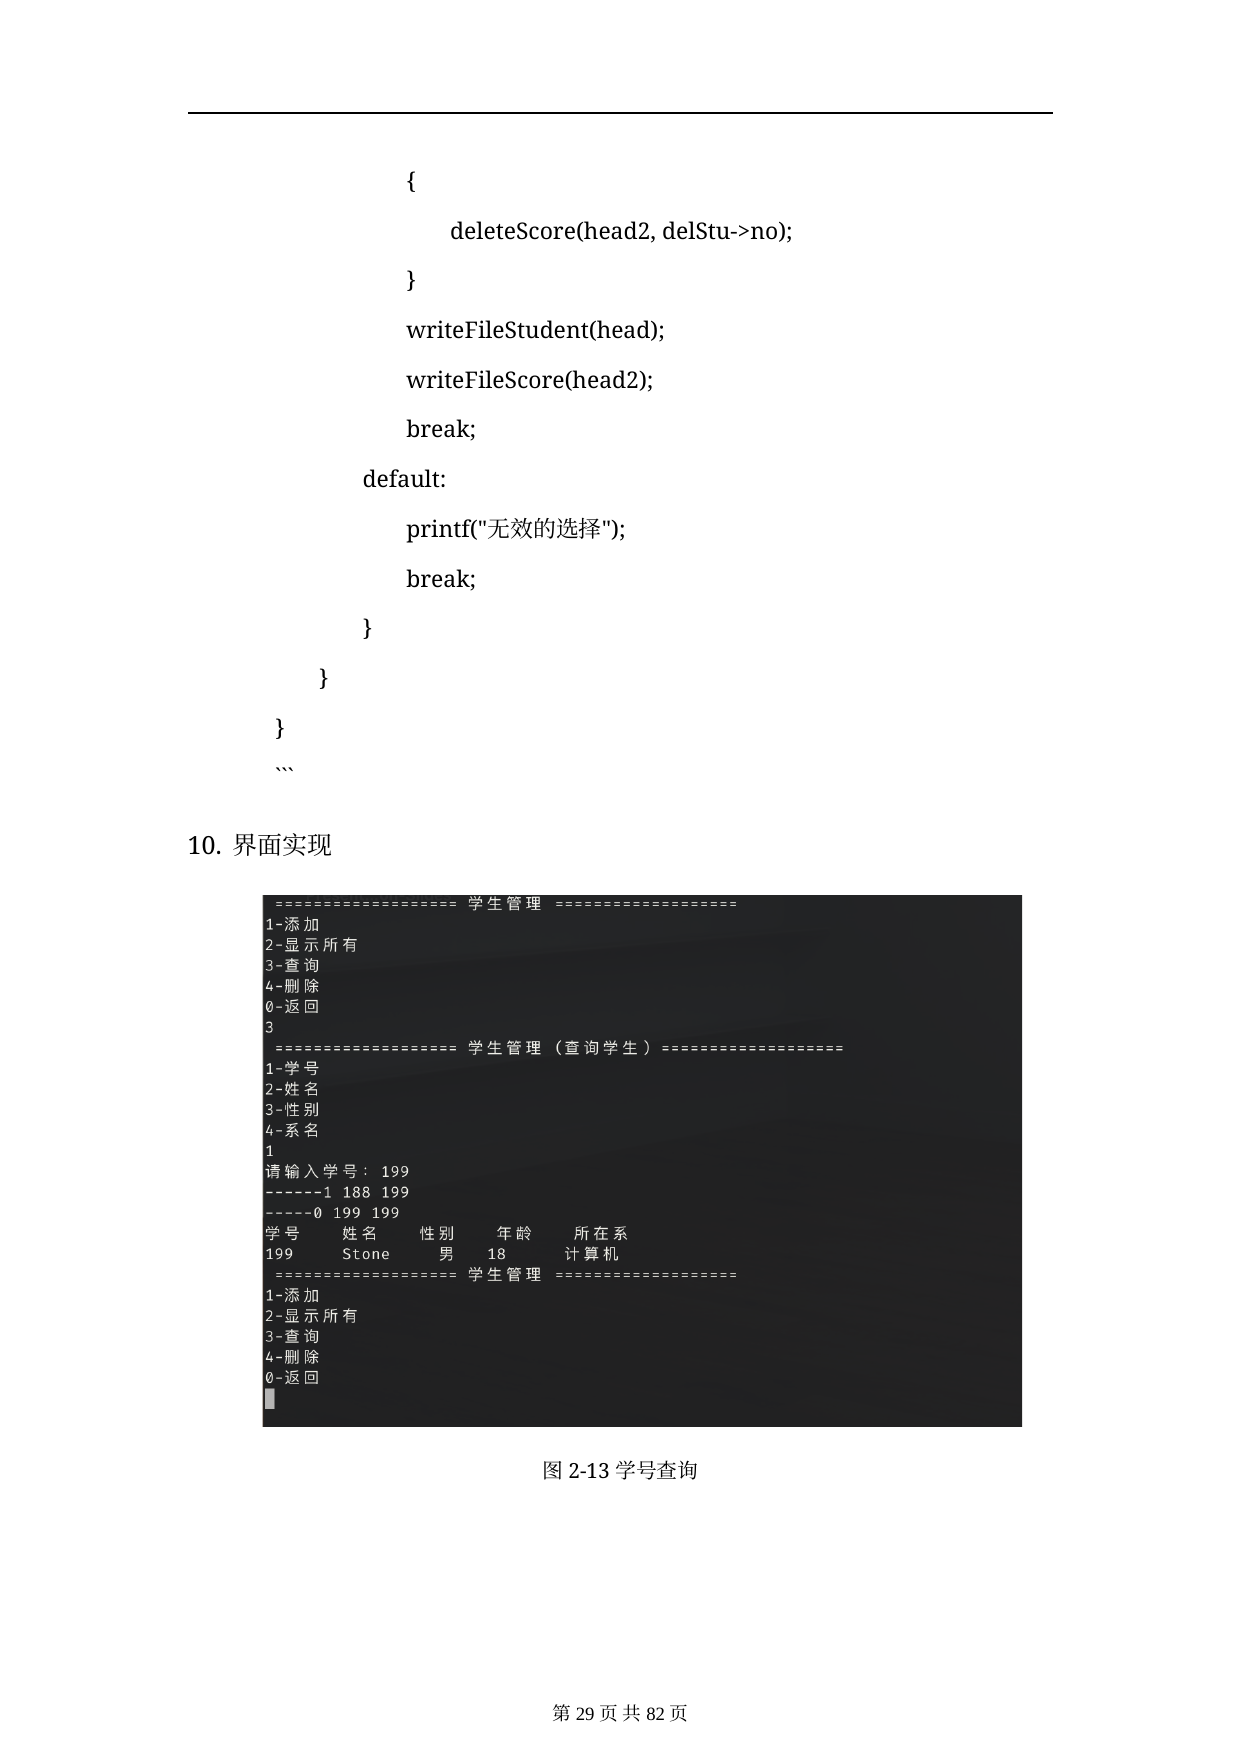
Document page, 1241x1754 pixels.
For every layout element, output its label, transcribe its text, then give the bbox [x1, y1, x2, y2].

text break; [232, 412, 1053, 446]
text } [232, 263, 1053, 297]
text printf("无效的选择"); [232, 511, 1053, 545]
text 图 ‎2-13 学号查询 [187, 1453, 1053, 1487]
text ``` [232, 760, 1053, 794]
text writeFileStudent(head); [232, 313, 1053, 347]
list 界面实现 [187, 809, 1053, 877]
text default: [232, 461, 1053, 495]
text deleteScore(head2, delStu->no); [232, 213, 1053, 247]
text writeFileScore(head2); [232, 362, 1053, 396]
text { [232, 164, 1053, 198]
text } [232, 611, 1053, 645]
text } [232, 710, 1053, 744]
picture [262, 895, 1023, 1427]
text break; [232, 561, 1053, 595]
text } [232, 661, 1053, 694]
